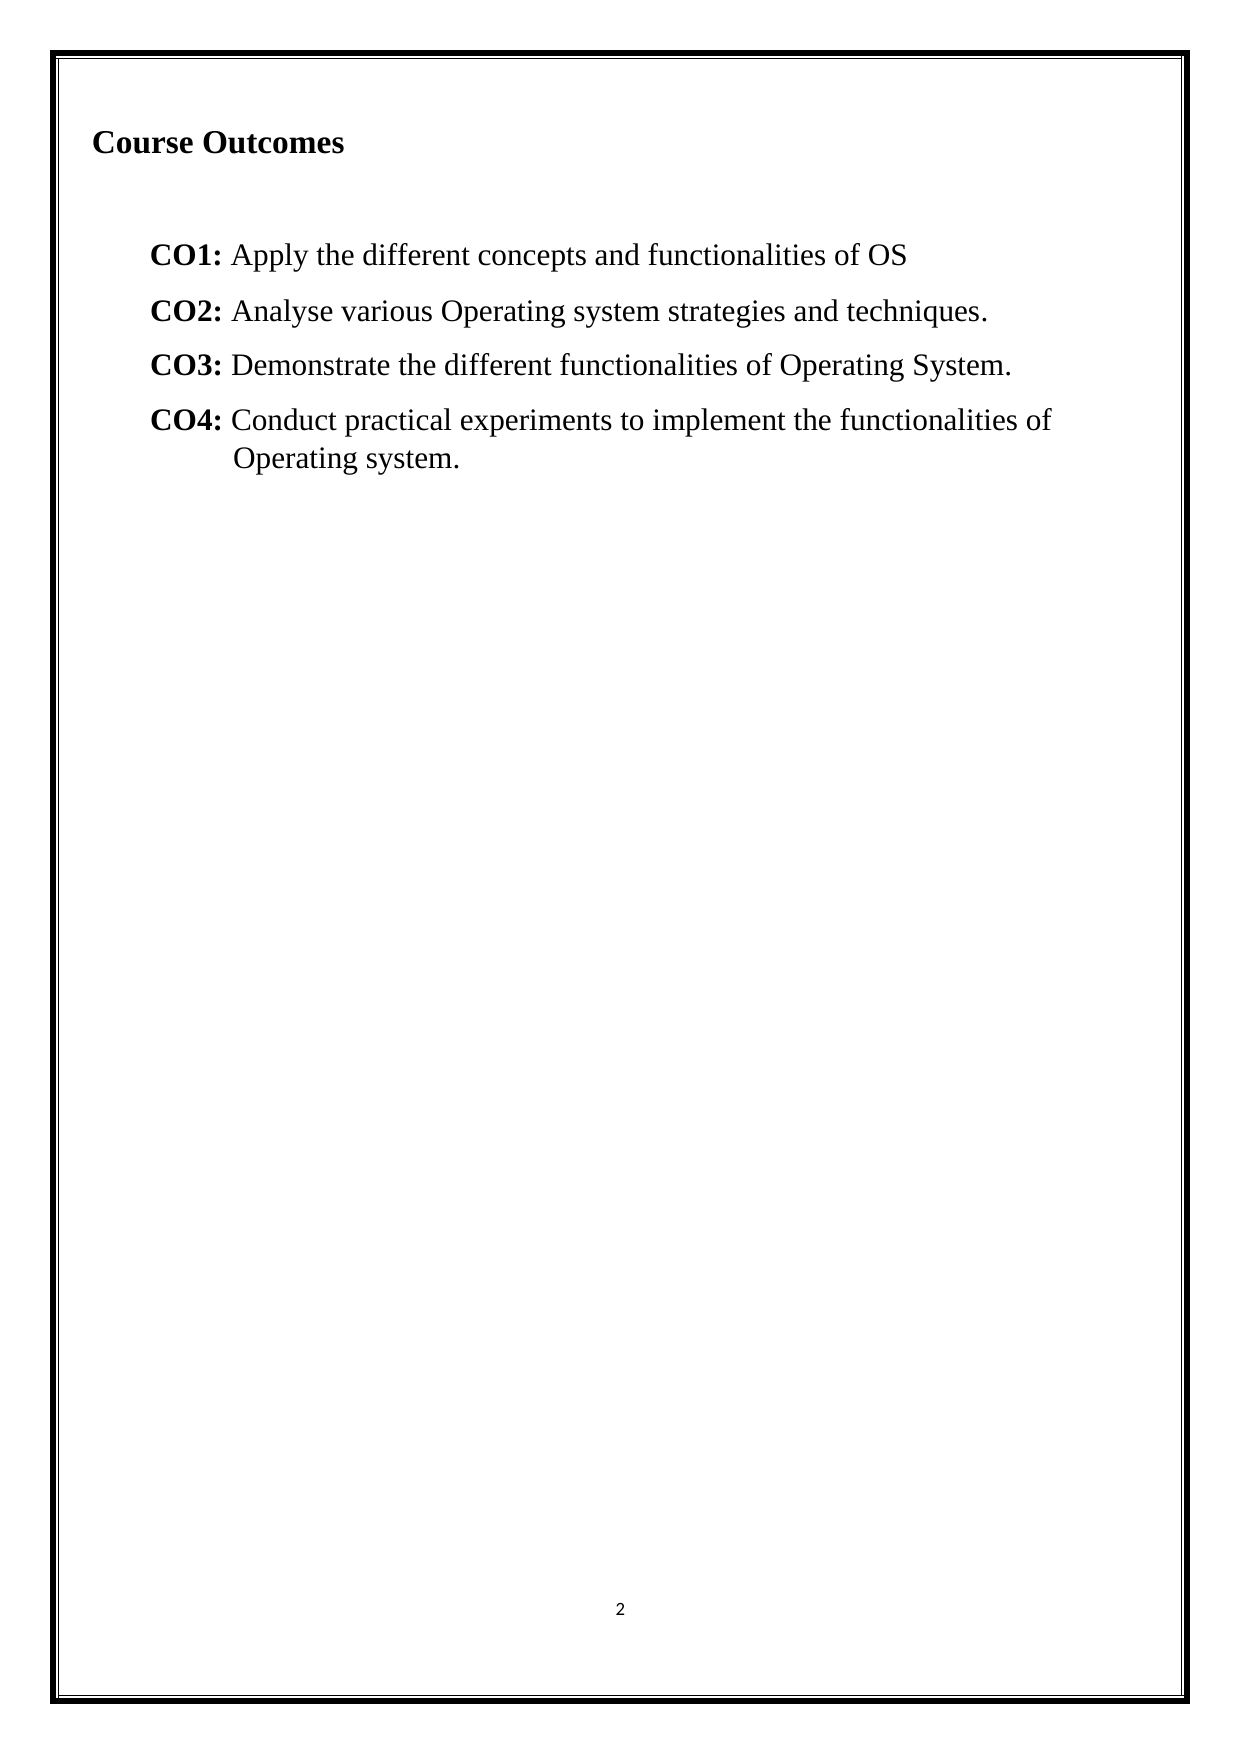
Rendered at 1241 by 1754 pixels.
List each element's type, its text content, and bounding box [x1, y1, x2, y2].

text CO1: Apply the different concepts and functionalities of OS [134, 237, 1165, 273]
text CO3: Demonstrate the different functionalities of Operating System. [75, 346, 1165, 382]
text CO2: Analyse various Operating system strategies and techniques. [75, 292, 1165, 328]
text CO4: Conduct practical experiments to implement the functionalities of Operating system. [75, 401, 1165, 475]
text Course Outcomes [75, 122, 1165, 160]
